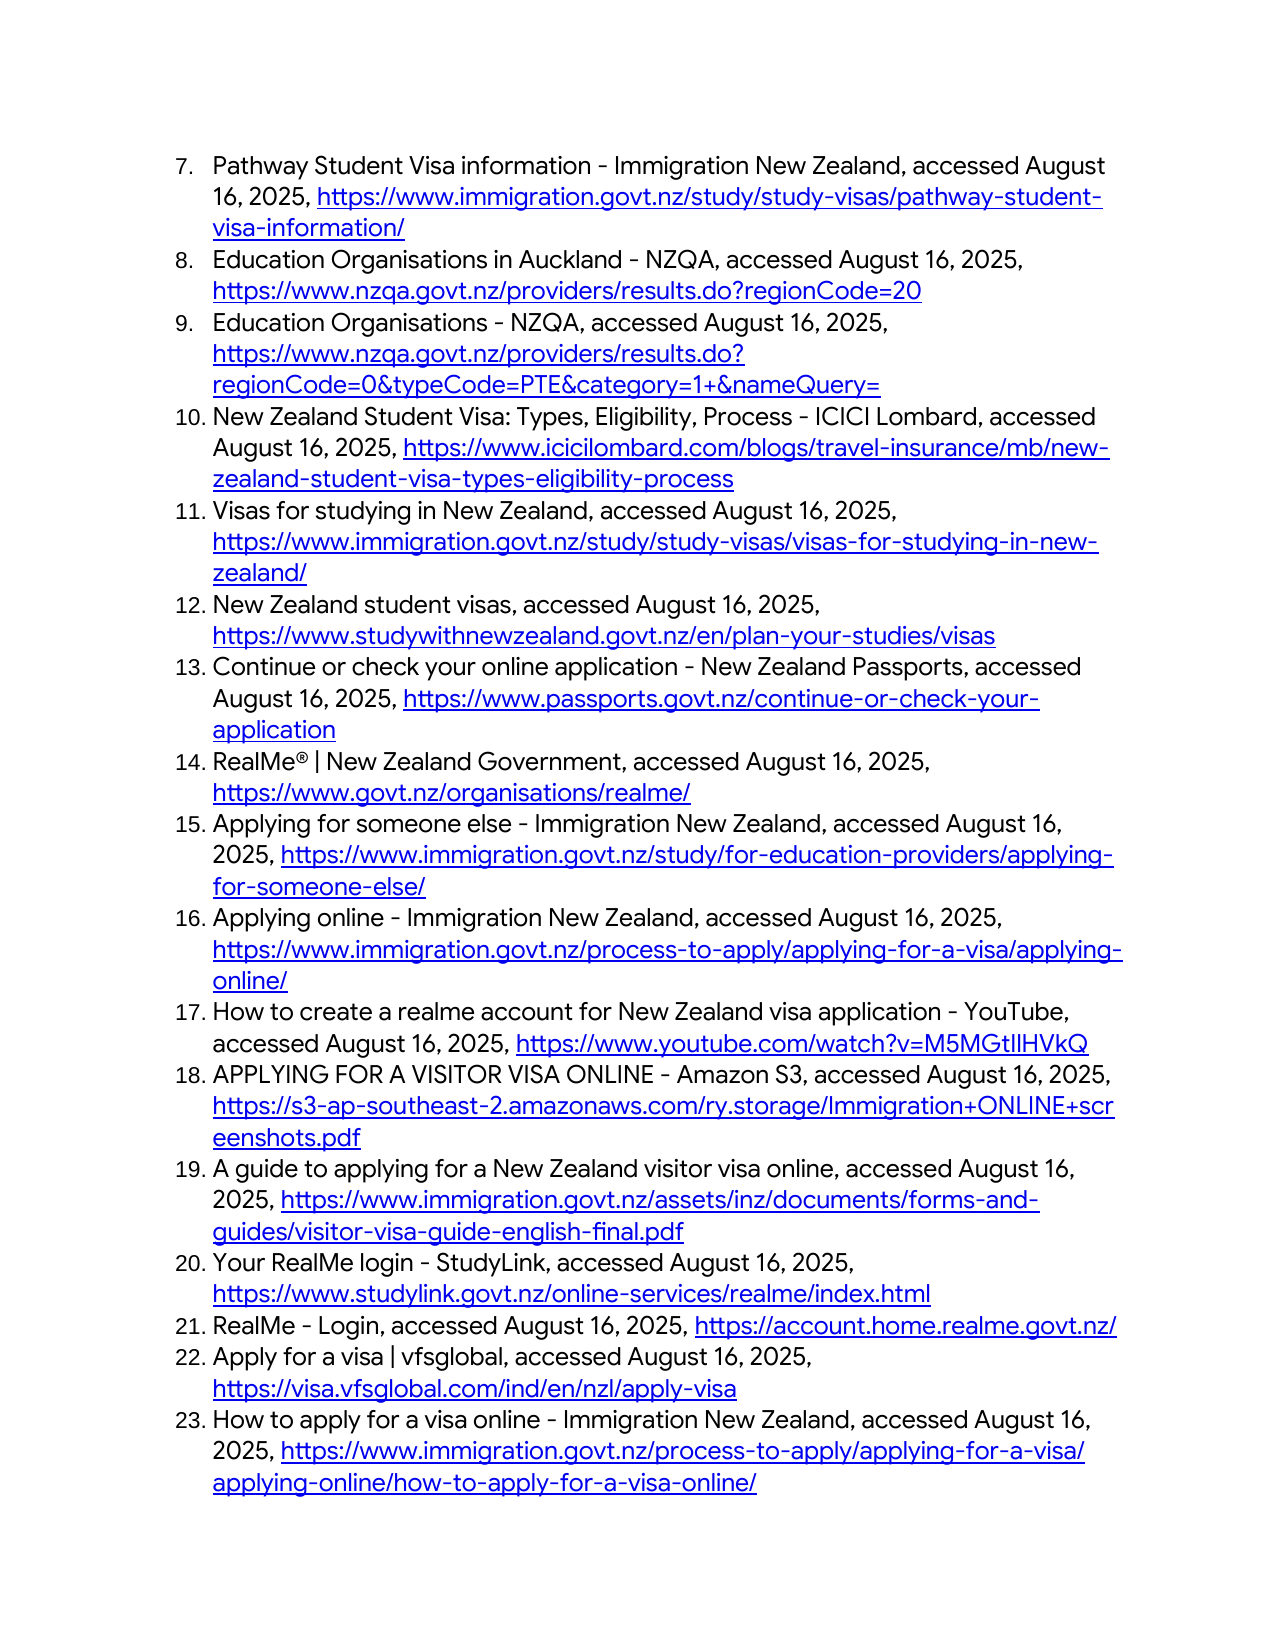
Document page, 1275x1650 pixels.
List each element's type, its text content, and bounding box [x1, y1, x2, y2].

list Applying online - Immigration New Zealand, accessed August 16, 2025, https://www.immigration.govt.nz/process-to-apply/applying-for-a-visa/applying-online/ [175, 902, 1125, 997]
list Your RealMe login - StudyLink, accessed August 16, 2025, https://www.studylink.govt.nz/online-services/realme/index.html [175, 1247, 1125, 1310]
list Pathway Student Visa information - Immigration New Zealand, accessed August 16, 2025, https://www.immigration.govt.nz/study/study-visas/pathway-student-visa-information/ [175, 150, 1125, 244]
list Continue or check your online application - New Zealand Passports, accessed August 16, 2025, https://www.passports.govt.nz/continue-or-check-your-application [175, 652, 1125, 746]
list APPLYING FOR A VISITOR VISA ONLINE - Amazon S3, accessed August 16, 2025, https://s3-ap-southeast-2.amazonaws.com/ry.storage/Immigration+ONLINE+screenshots.pdf [175, 1059, 1125, 1153]
list Visas for studying in New Zealand, accessed August 16, 2025, https://www.immigration.govt.nz/study/study-visas/visas-for-studying-in-new-zealand/ [175, 495, 1125, 589]
list How to create a realme account for New Zealand visa application - YouTube, accessed August 16, 2025, https://www.youtube.com/watch?v=M5MGtIlHVkQ [175, 997, 1125, 1059]
list New Zealand student visas, accessed August 16, 2025, https://www.studywithnewzealand.govt.nz/en/plan-your-studies/visas [175, 589, 1125, 652]
list Apply for a visa | vfsglobal, accessed August 16, 2025, https://visa.vfsglobal.com/ind/en/nzl/apply-visa [175, 1341, 1125, 1404]
list Education Organisations in Auckland - NZQA, accessed August 16, 2025, https://www.nzqa.govt.nz/providers/results.do?regionCode=20 [175, 244, 1125, 307]
list Applying for someone else - Immigration New Zealand, accessed August 16, 2025, https://www.immigration.govt.nz/study/for-education-providers/applying-for-someone-else/ [175, 808, 1125, 902]
list New Zealand Student Visa: Types, Eligibility, Process - ICICI Lombard, accessed August 16, 2025, https://www.icicilombard.com/blogs/travel-insurance/mb/new-zealand-student-visa-types-eligibility-process [175, 401, 1125, 495]
list RealMe® | New Zealand Government, accessed August 16, 2025, https://www.govt.nz/organisations/realme/ [175, 746, 1125, 808]
list RealMe - Login, accessed August 16, 2025, https://account.home.realme.govt.nz/ [175, 1310, 1125, 1341]
list How to apply for a visa online - Immigration New Zealand, accessed August 16, 2025, https://www.immigration.govt.nz/process-to-apply/applying-for-a-visa/applying-online/how-to-apply-for-a-visa-online/ [175, 1404, 1125, 1498]
list A guide to applying for a New Zealand visitor visa online, accessed August 16, 2025, https://www.immigration.govt.nz/assets/inz/documents/forms-and-guides/visitor-visa-guide-english-final.pdf [175, 1153, 1125, 1247]
list Education Organisations - NZQA, accessed August 16, 2025, https://www.nzqa.govt.nz/providers/results.do?regionCode=0&typeCode=PTE&category=1+&nameQuery= [175, 307, 1125, 401]
